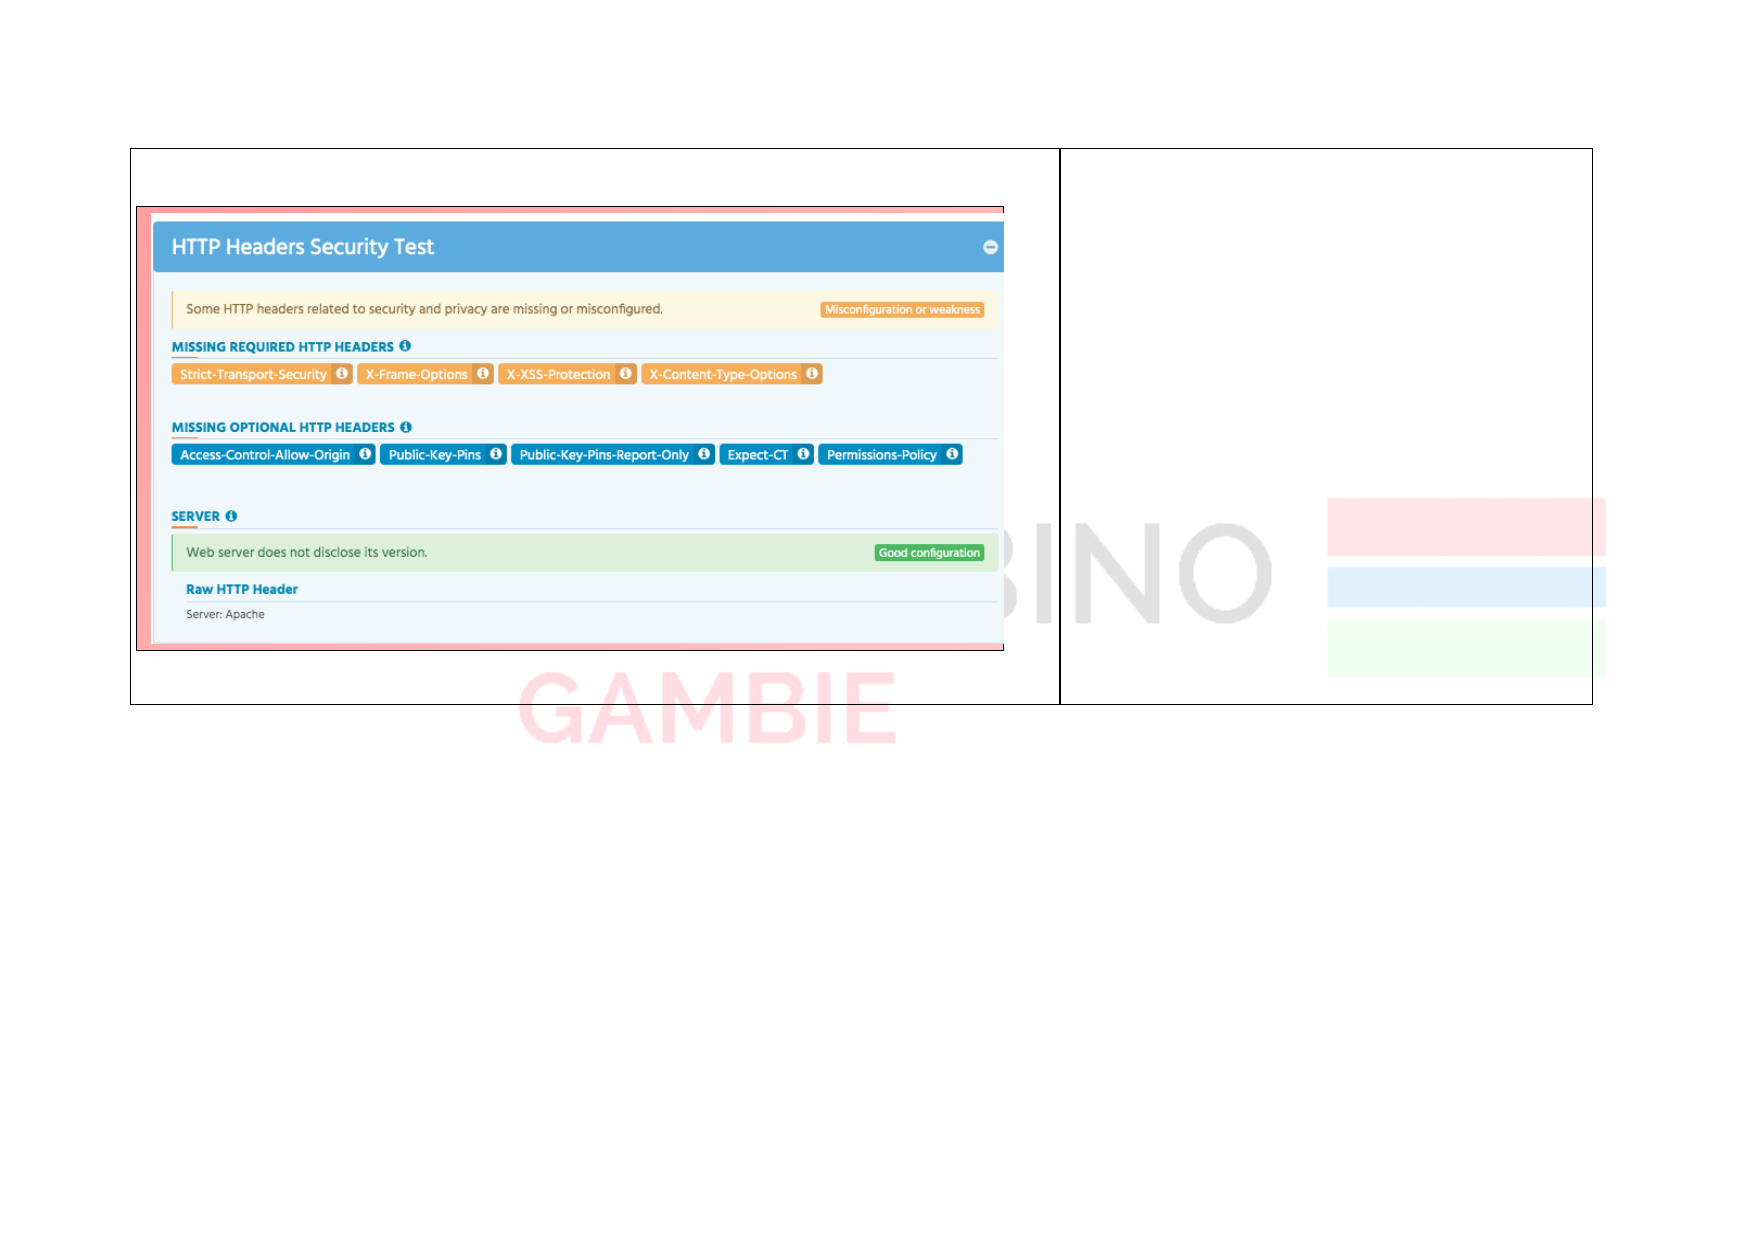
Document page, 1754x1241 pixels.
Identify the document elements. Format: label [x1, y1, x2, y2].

table_cell [1061, 149, 1592, 704]
picture [151, 213, 1004, 644]
table_cell [131, 149, 1059, 704]
